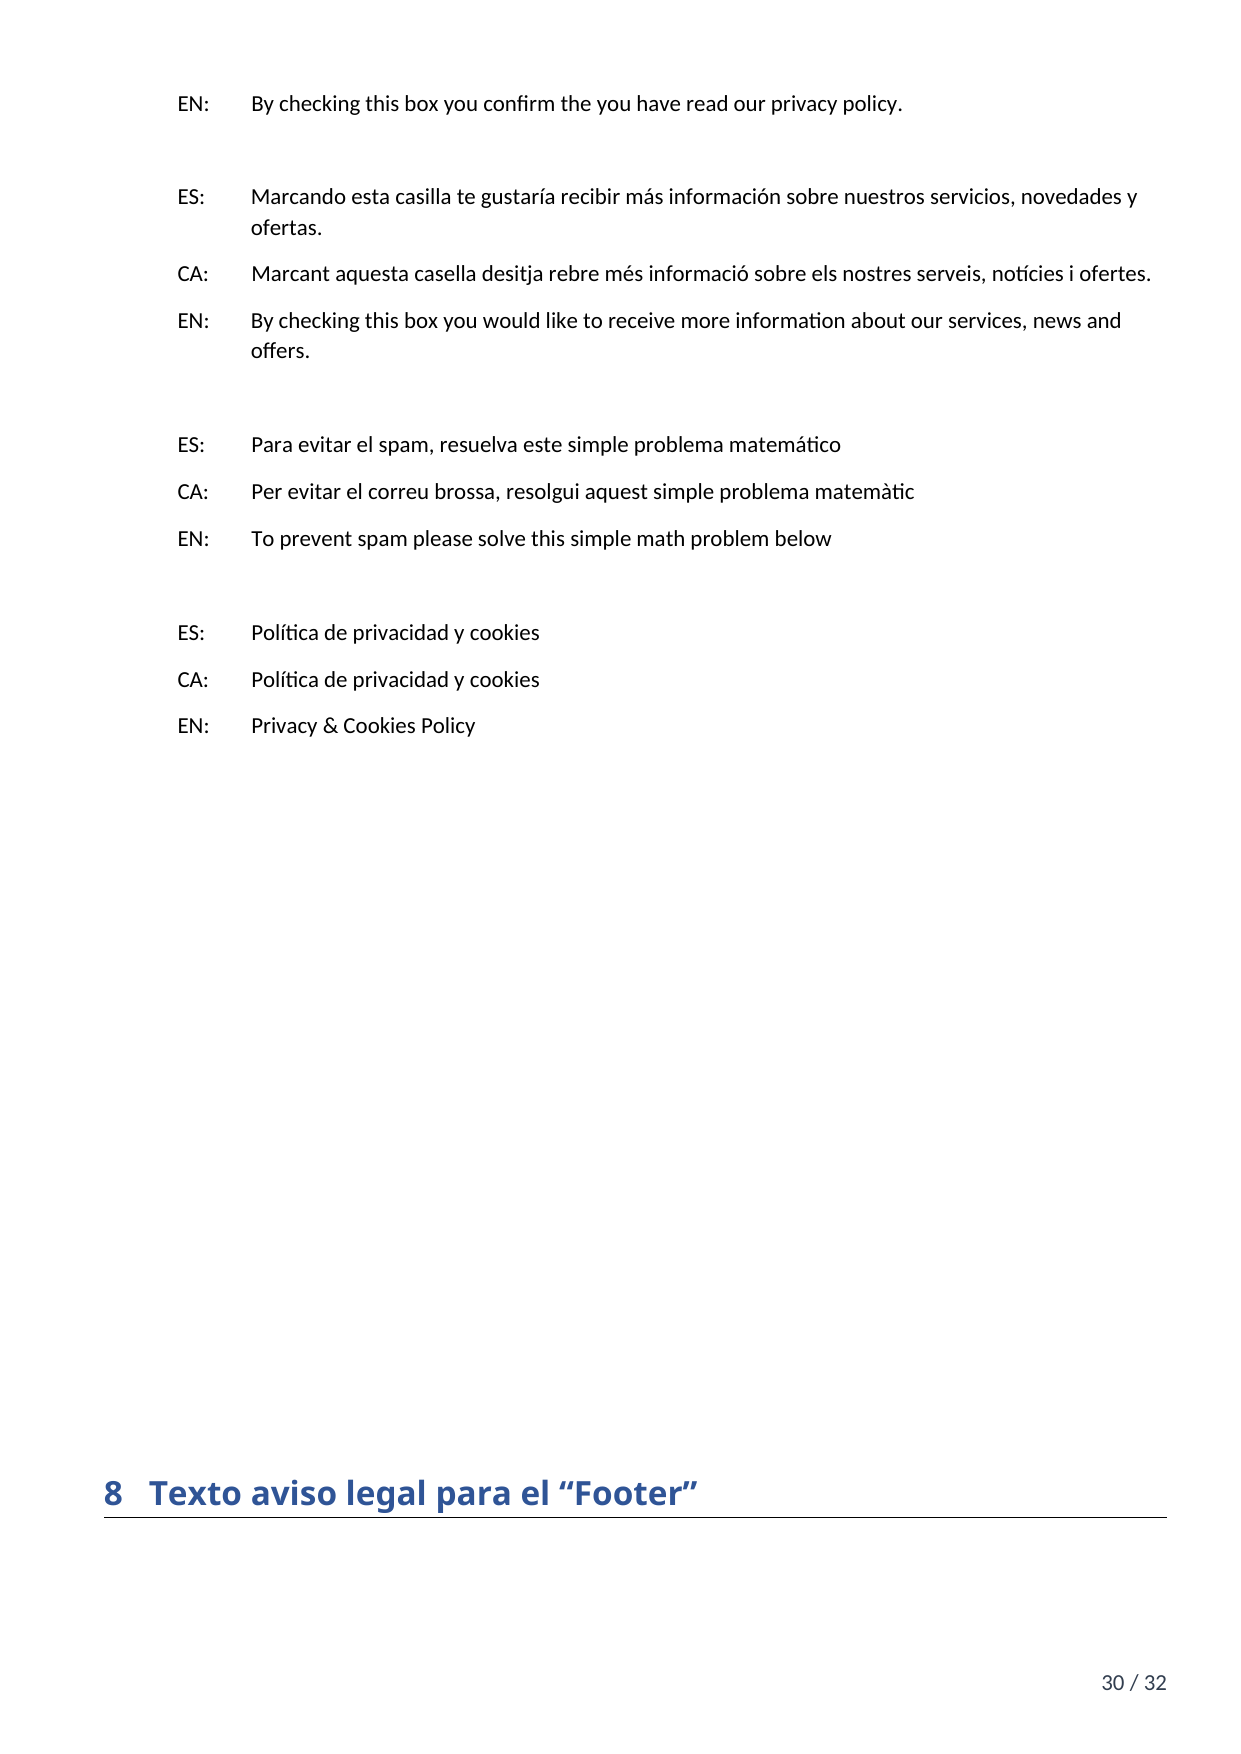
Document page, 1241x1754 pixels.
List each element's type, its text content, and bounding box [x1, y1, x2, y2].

text ES: Marcando esta casilla te gustaría recibir más información sobre nuestros servicios, novedades y ofertas. [177, 182, 1167, 241]
text CA: Marcant aquesta casella desitja rebre més informació sobre els nostres serveis, notícies i ofertes. [177, 259, 1167, 287]
text CA: Per evitar el correu brossa, resolgui aquest simple problema matemàtic [177, 477, 1167, 505]
text ES: Política de privacidad y cookies [177, 618, 1167, 646]
text ES: Para evitar el spam, resuelva este simple problema matemático [177, 430, 1167, 458]
text EN: To prevent spam please solve this simple math problem below [177, 524, 1167, 552]
subtitle Texto aviso legal para el “Footer” [103, 1470, 1167, 1518]
text CA: Política de privacidad y cookies [177, 665, 1167, 693]
text EN: Privacy & Cookies Policy [177, 712, 1167, 739]
text EN: By checking this box you would like to receive more information about our services, news and offers. [177, 306, 1167, 364]
text EN: By checking this box you confirm the you have read our privacy policy. [103, 89, 1167, 117]
